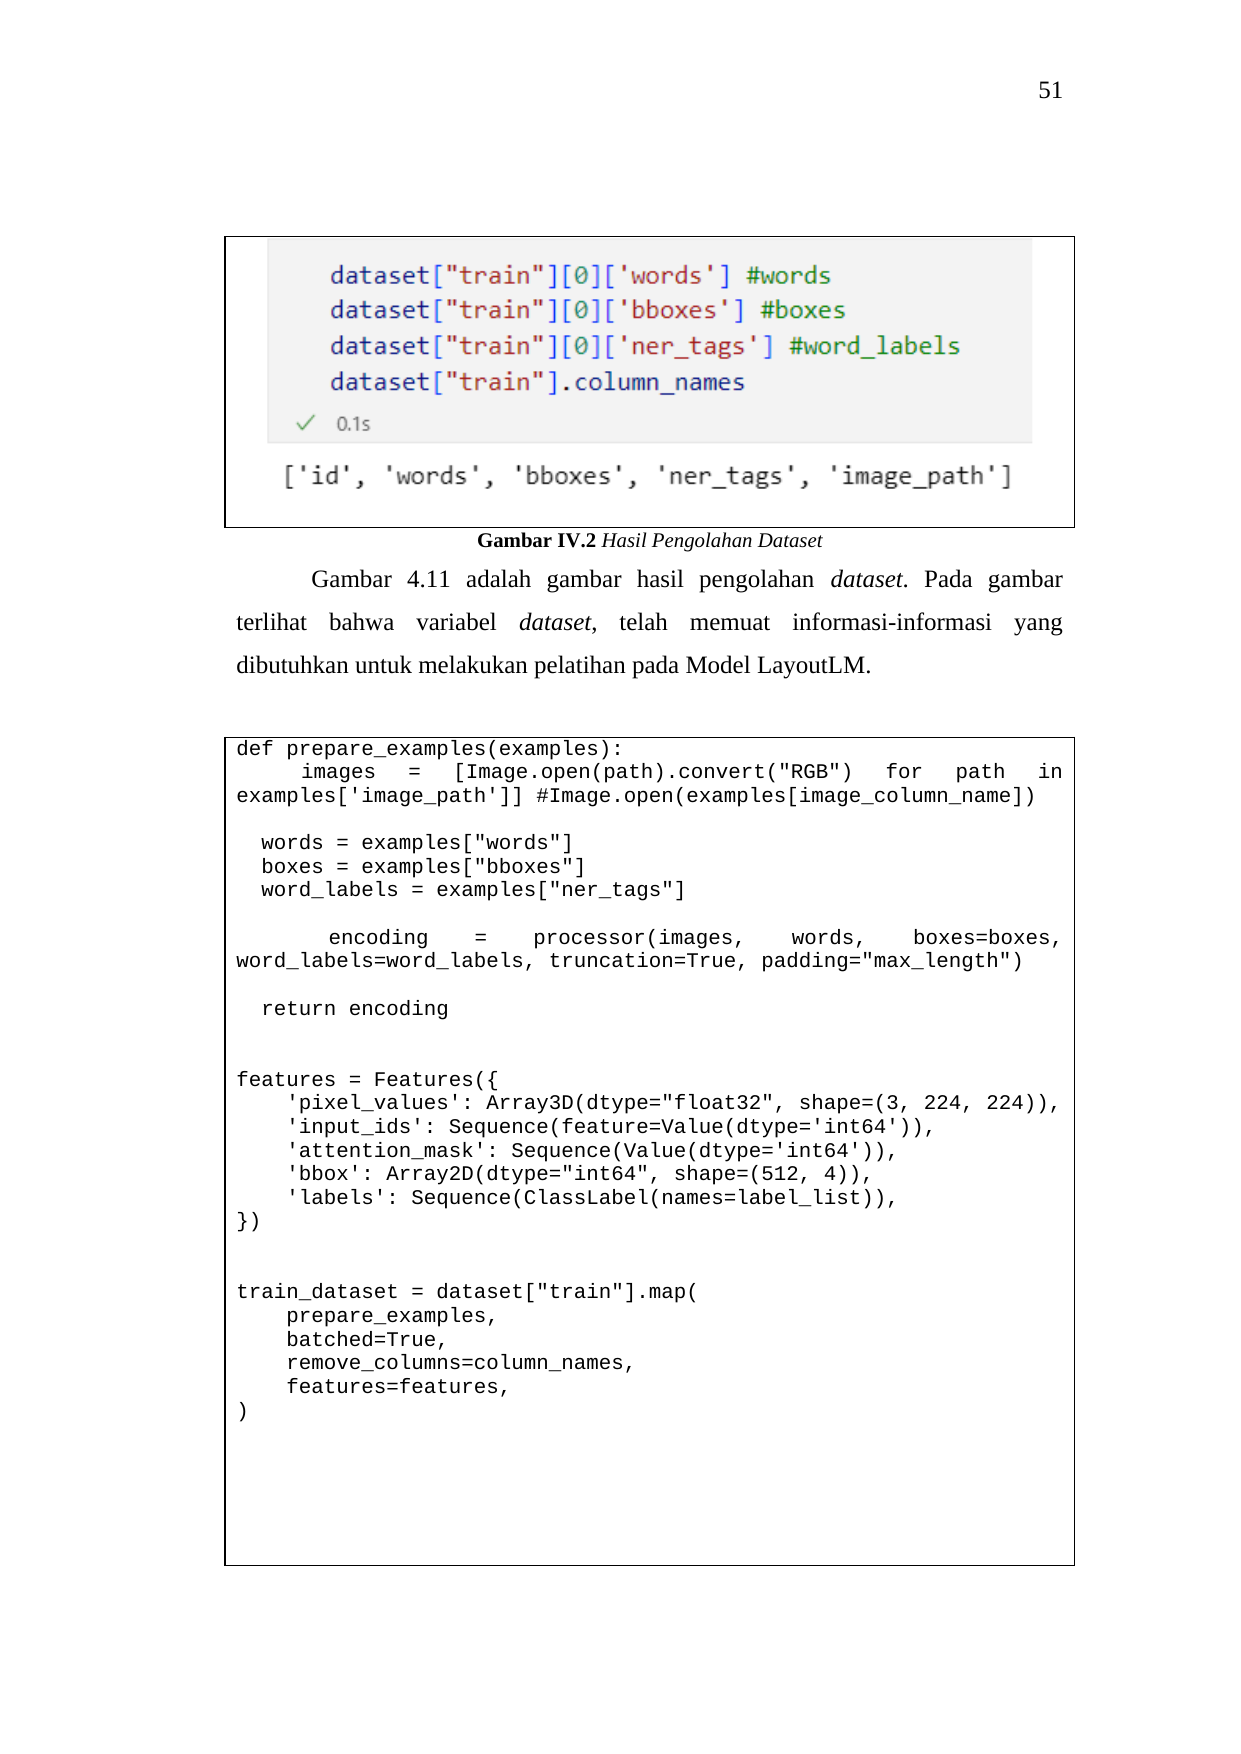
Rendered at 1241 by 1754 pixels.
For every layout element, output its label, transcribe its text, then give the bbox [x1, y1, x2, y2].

text Hasil Pengolahan Dataset [236, 528, 1063, 552]
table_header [226, 738, 1074, 1565]
table_header [226, 237, 1074, 527]
text Gambar 4.11 adalah gambar hasil pengolahan dataset. Pada gambar terlihat bahwa variabel dataset, telah memuat informasi-informasi yang dibutuhkan untuk melakukan pelatihan pada Model LayoutLM. [236, 564, 1063, 679]
picture [266, 237, 1033, 514]
